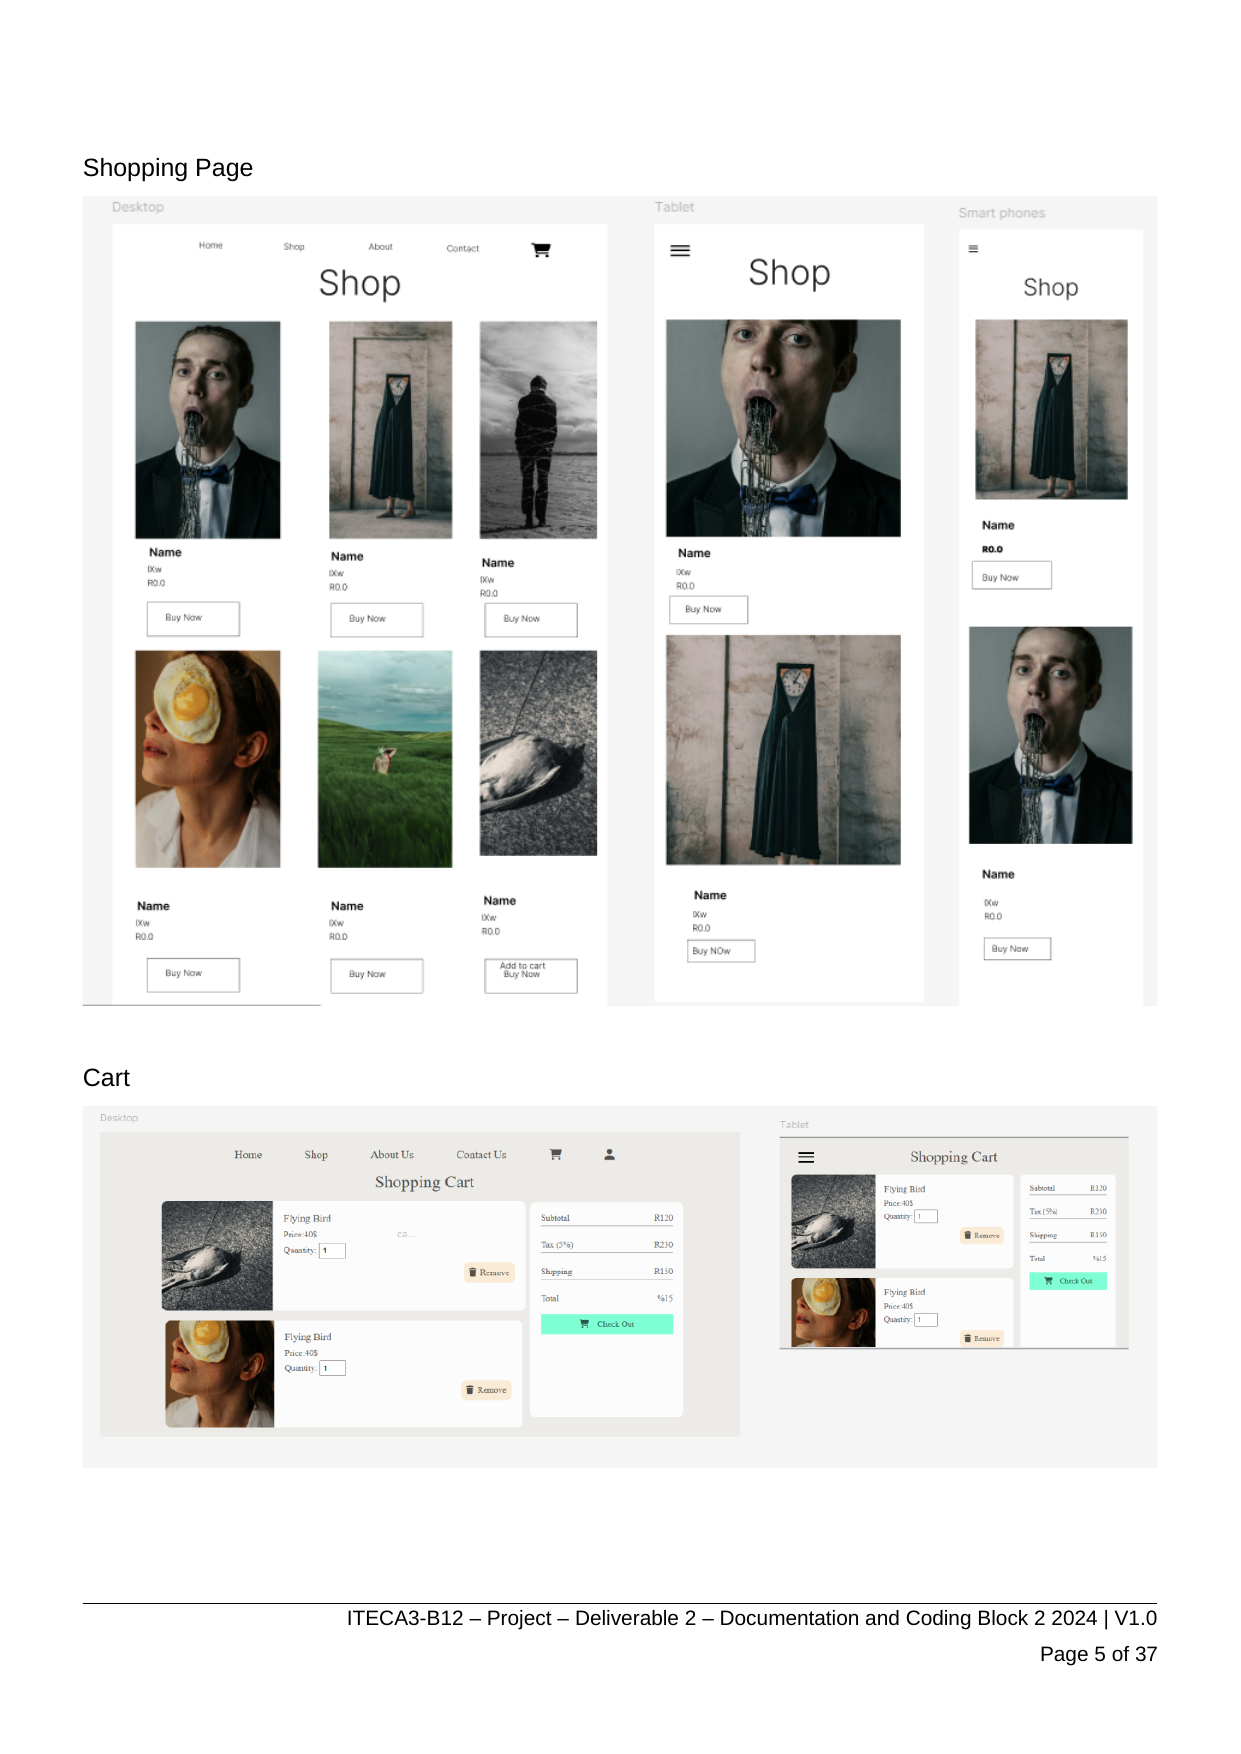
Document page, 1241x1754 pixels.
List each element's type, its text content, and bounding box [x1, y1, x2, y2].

picture [82, 196, 1158, 1006]
text Cart [83, 1063, 1157, 1092]
picture [82, 1106, 1158, 1468]
text Shopping Page [83, 153, 1157, 182]
